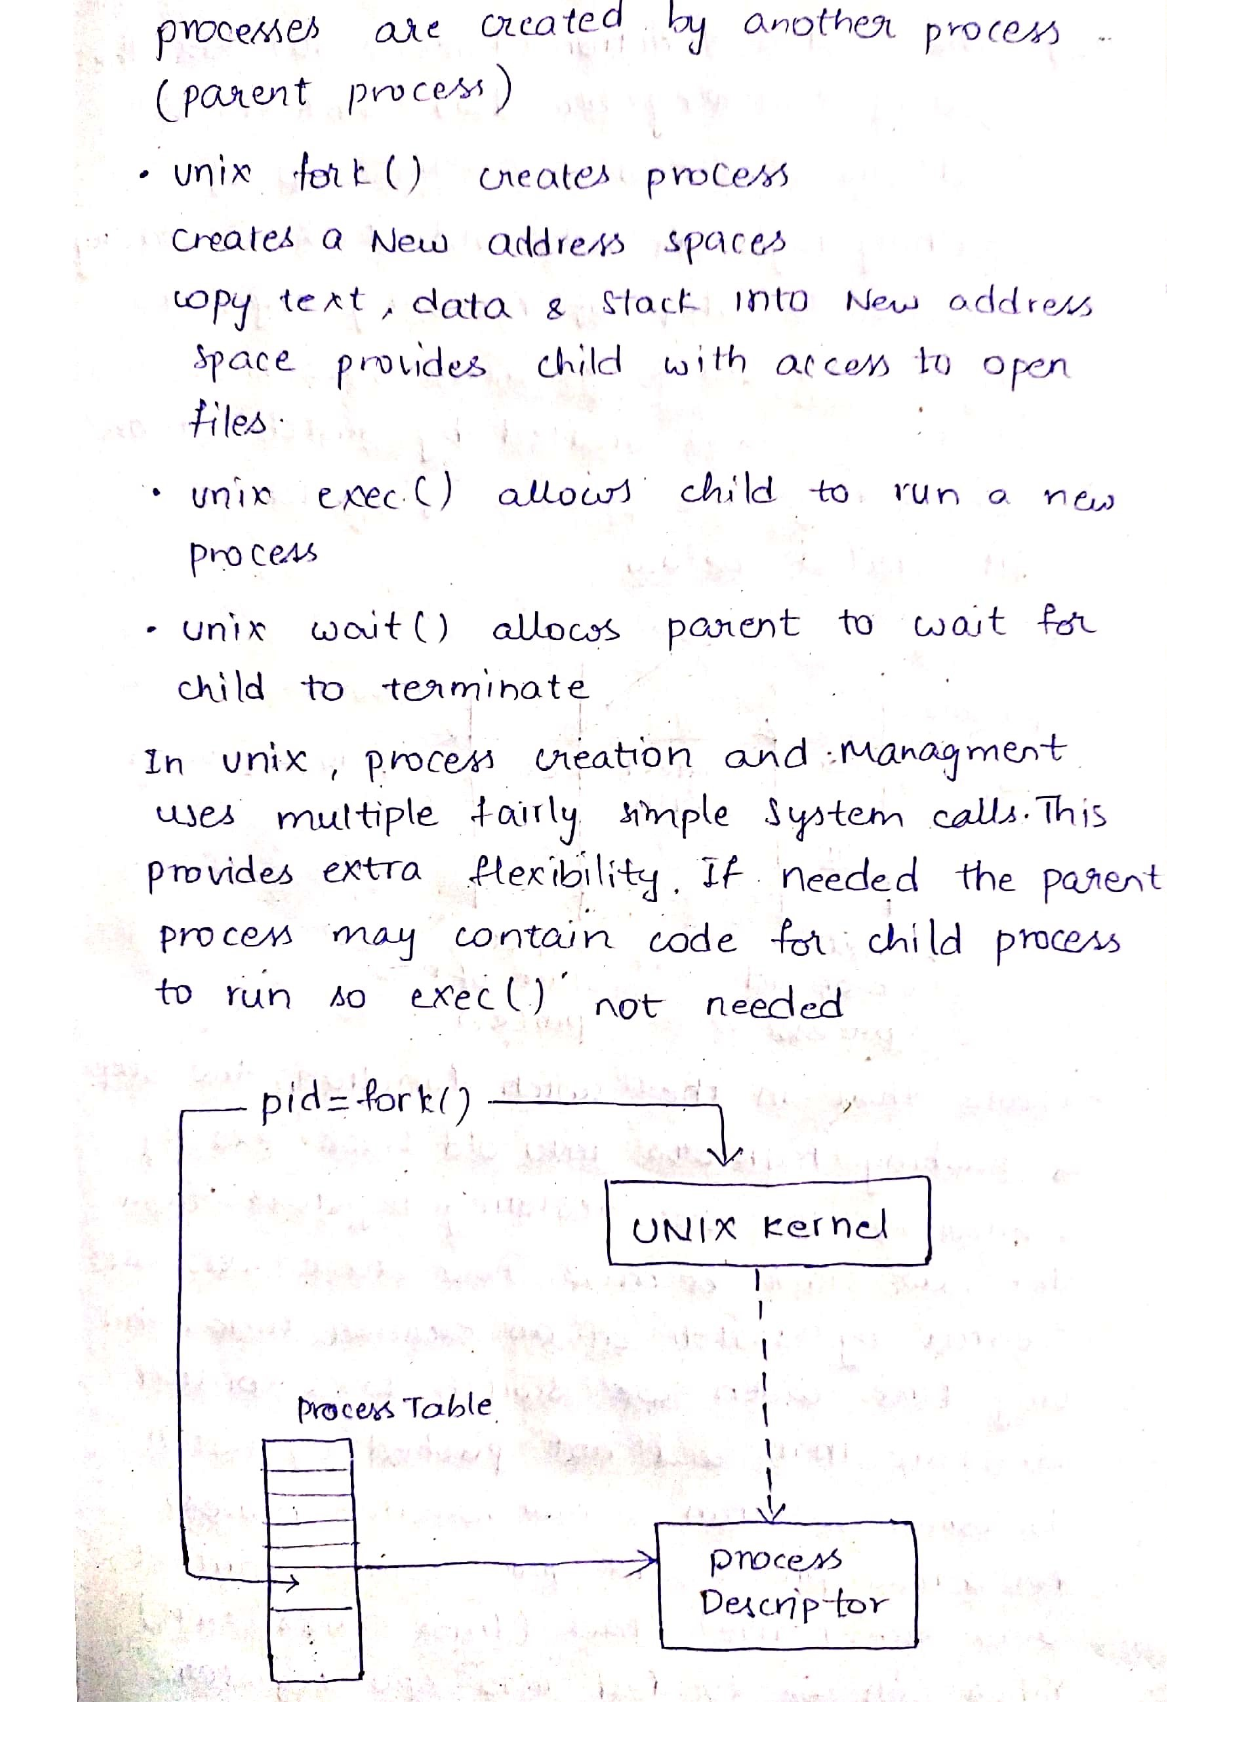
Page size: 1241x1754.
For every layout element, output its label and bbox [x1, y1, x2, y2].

picture [73, 0, 1167, 1702]
